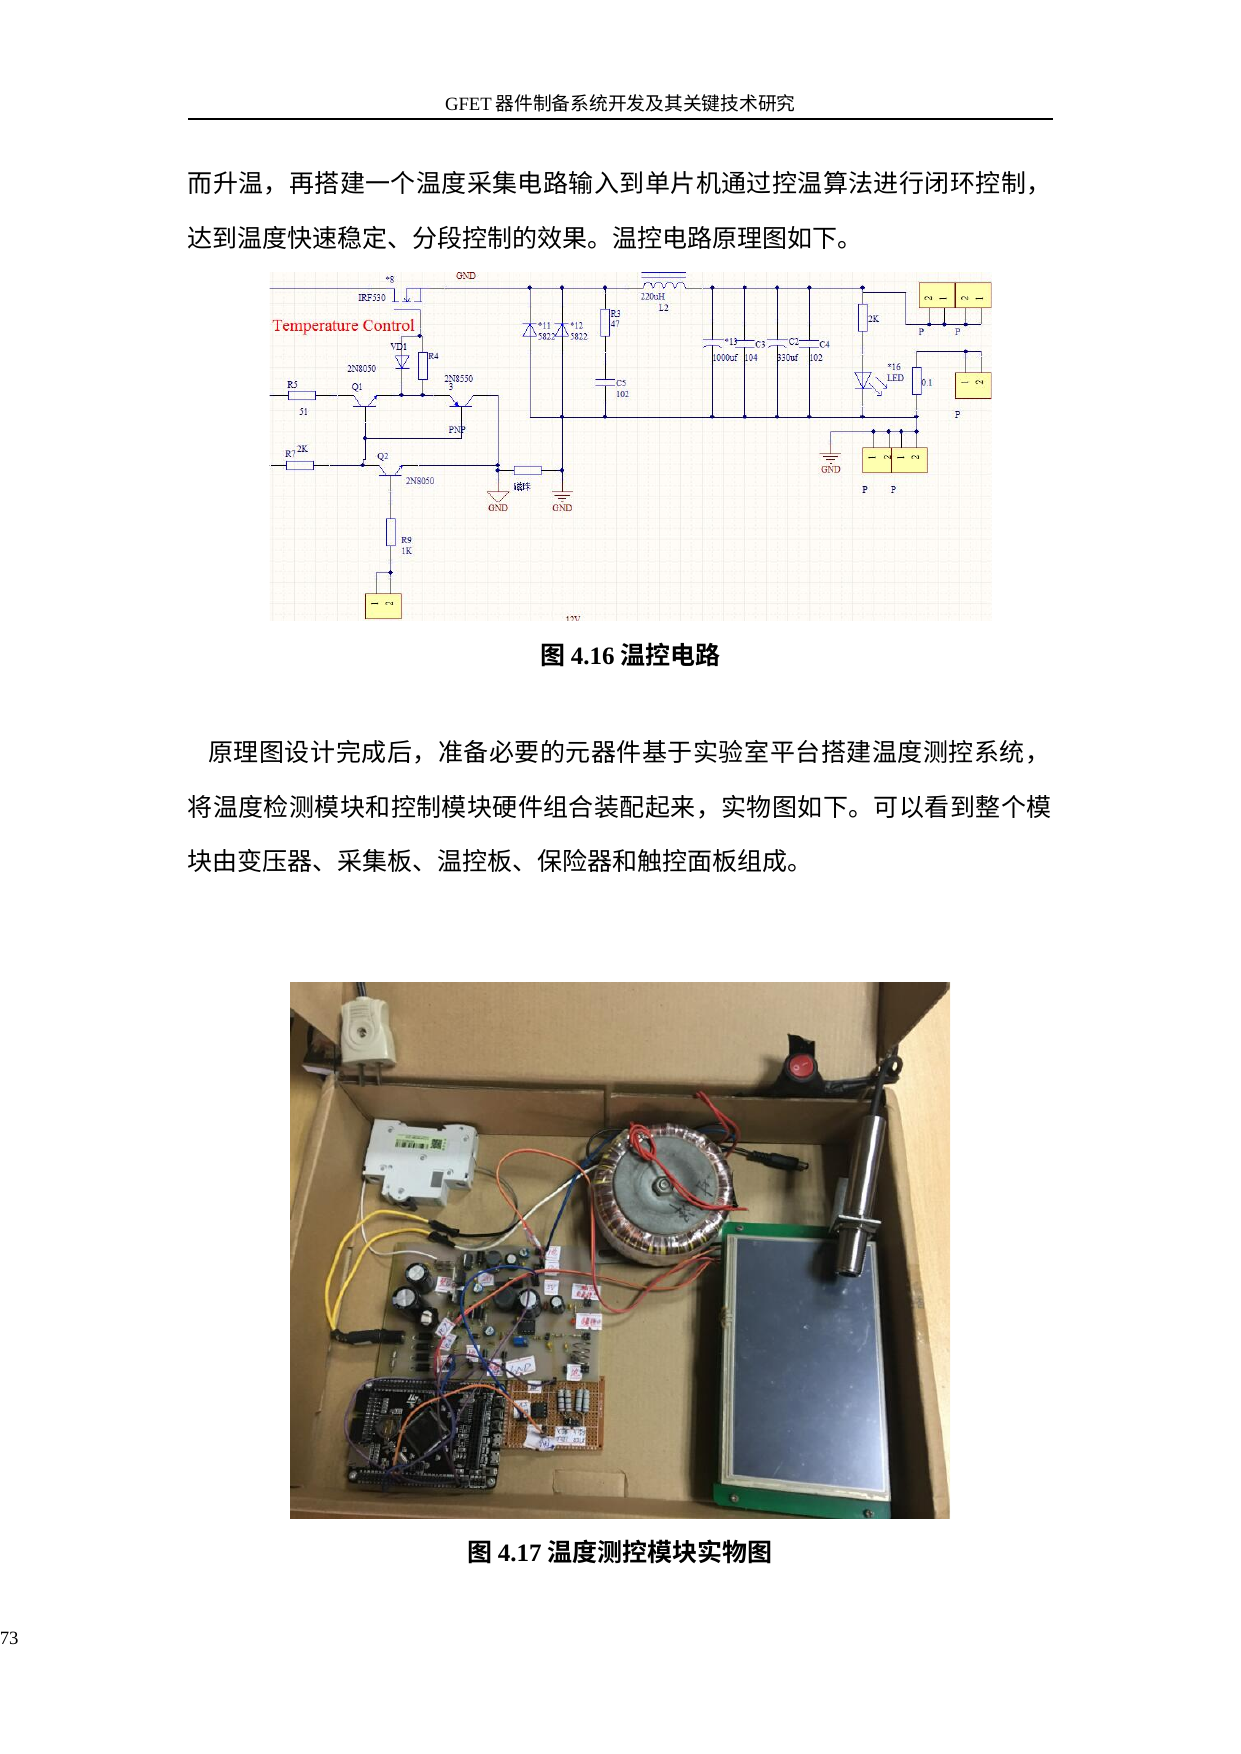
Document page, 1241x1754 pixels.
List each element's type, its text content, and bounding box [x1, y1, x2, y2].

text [187, 164, 1053, 254]
text 原理图设计完成后，准备必要的元器件基于实验室平台搭建温度测控系统，将温度检测模块和控制模块硬件组合装配起来，实物图如下。可以看到整个模块由变压器、采集板、温控板、保险器和触控面板组成。 [187, 733, 1053, 878]
text 图4.17 温度测控模块实物图 [187, 1533, 1053, 1569]
picture [269, 272, 992, 621]
text 图4.16 温控电路 [187, 635, 1053, 672]
picture [290, 982, 951, 1519]
